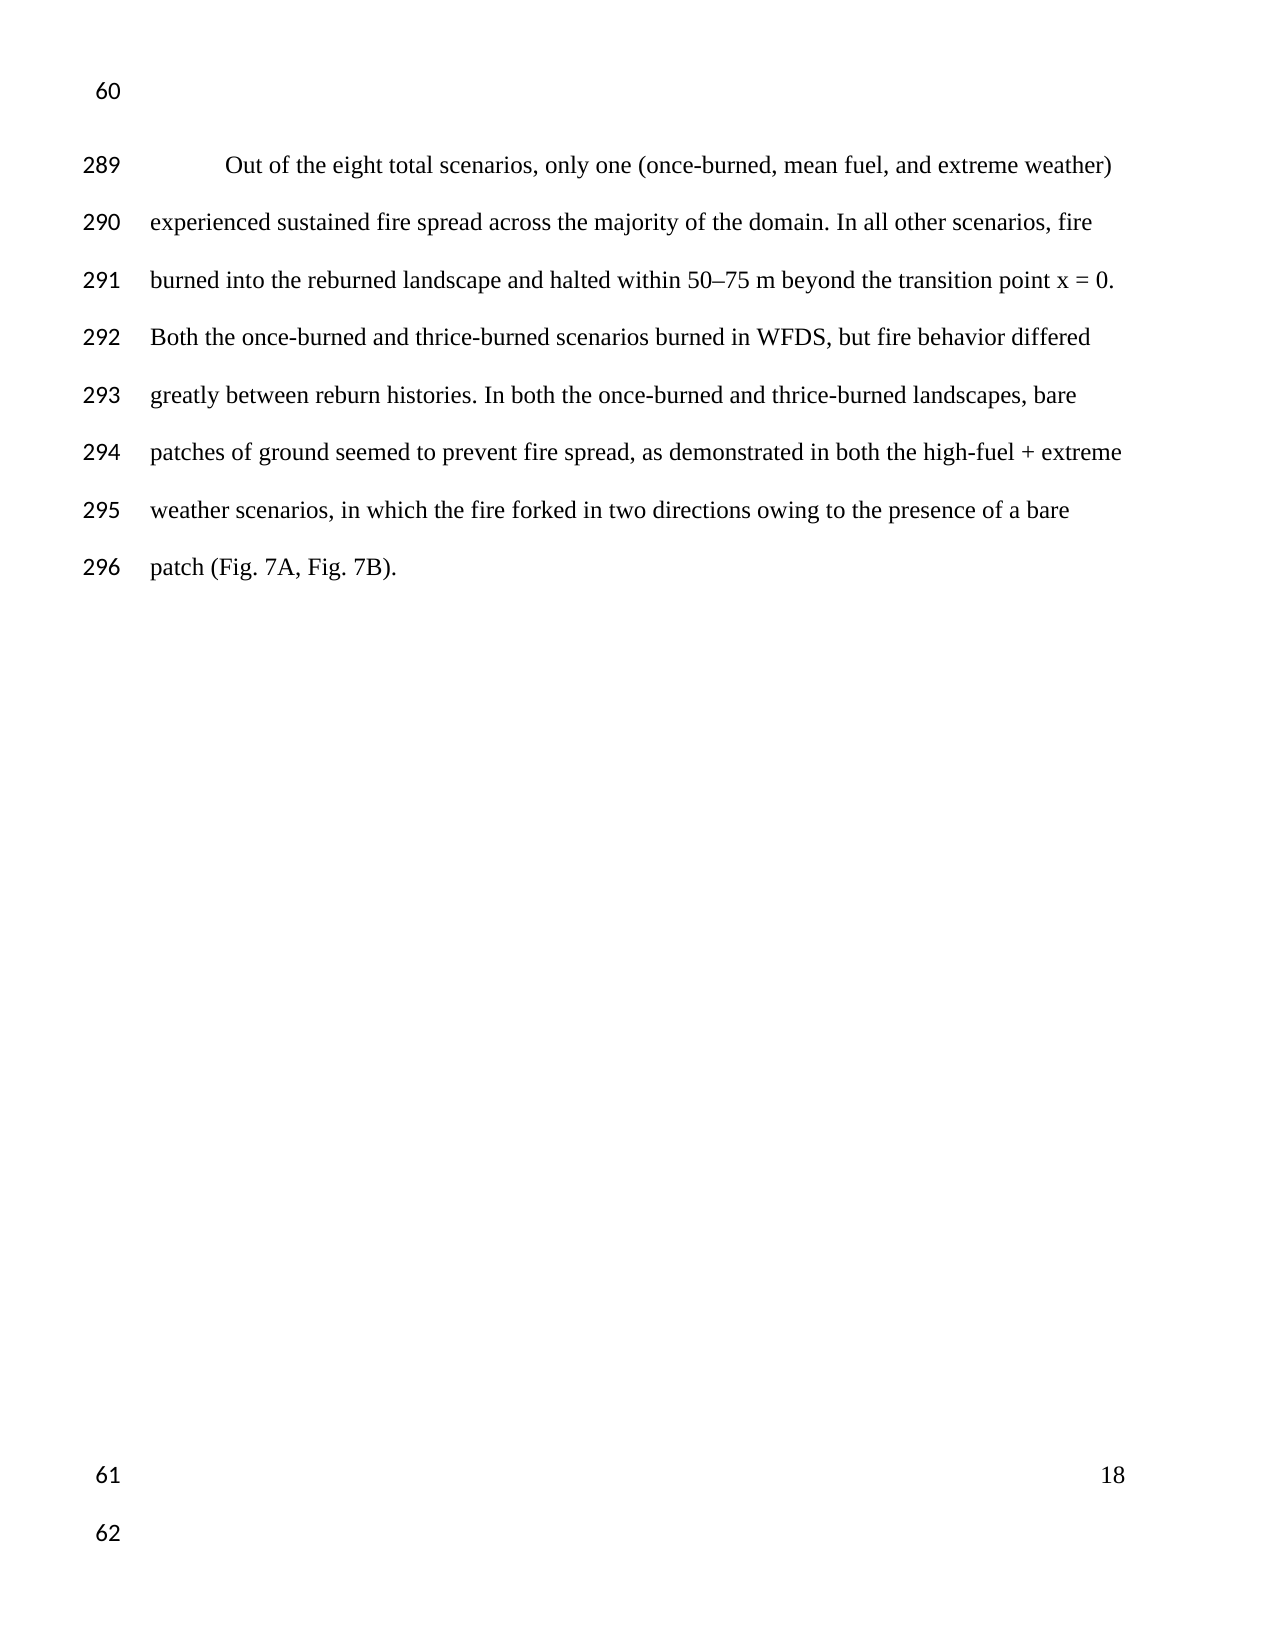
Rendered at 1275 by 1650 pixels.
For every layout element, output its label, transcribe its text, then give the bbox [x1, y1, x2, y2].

text Out of the eight total scenarios, only one (once-burned, mean fuel, and extreme weather) experienced sustained fire spread across the majority of the domain. In all other scenarios, fire burned into the reburned landscape and halted within 50–75 m beyond the transition point x = 0. Both the once-burned and thrice-burned scenarios burned in WFDS, but fire behavior differed greatly between reburn histories. In both the once-burned and thrice-burned landscapes, bare patches of ground seemed to prevent fire spread, as demonstrated in both the high-fuel + extreme weather scenarios, in which the fire forked in two directions owing to the presence of a bare patch (Fig. 7A, Fig. 7B). [150, 150, 1125, 581]
